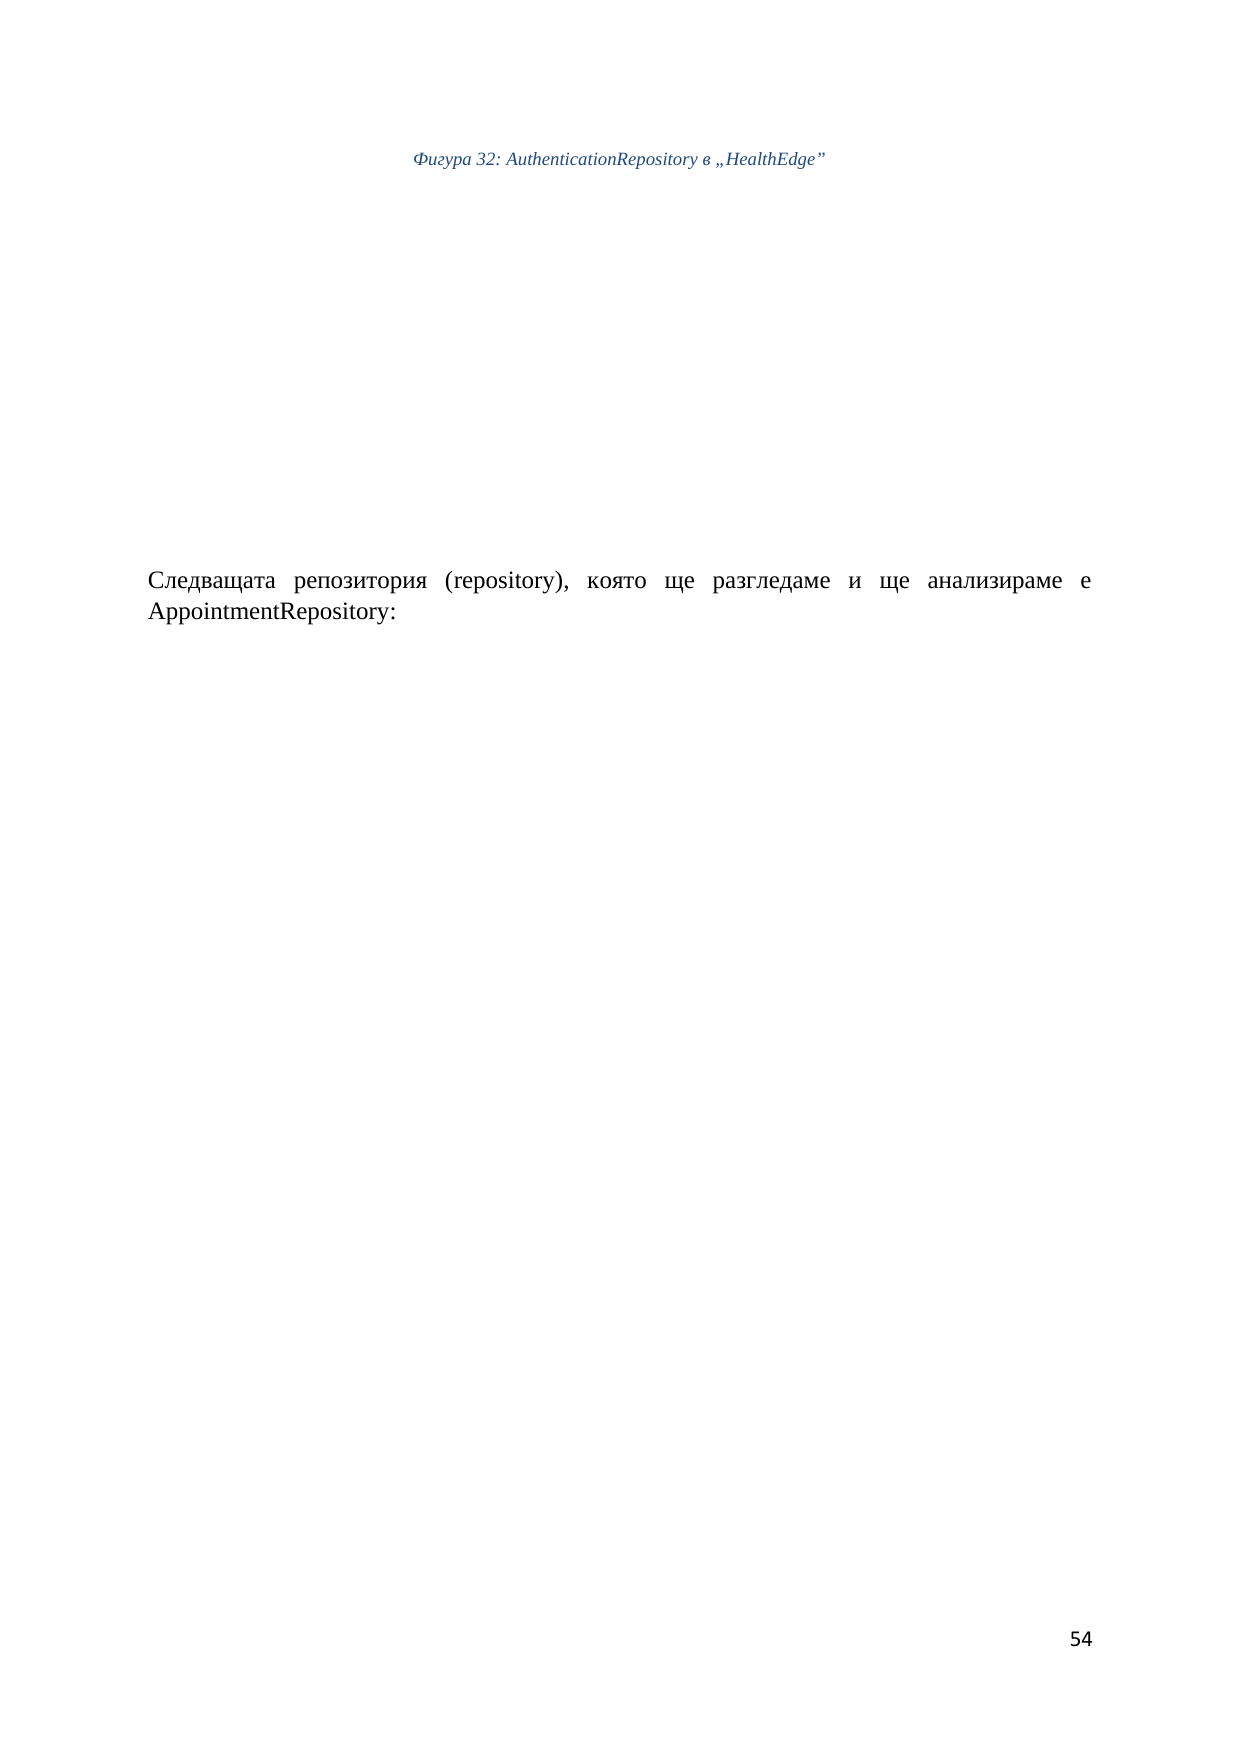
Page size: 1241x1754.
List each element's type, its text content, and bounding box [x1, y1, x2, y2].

text Фигура 32: AuthenticationRepository в „HealthEdge” [148, 147, 1093, 169]
text Следващата репозитория (repository), която ще разгледаме и ще анализираме е AppointmentRepository: [148, 565, 1093, 625]
